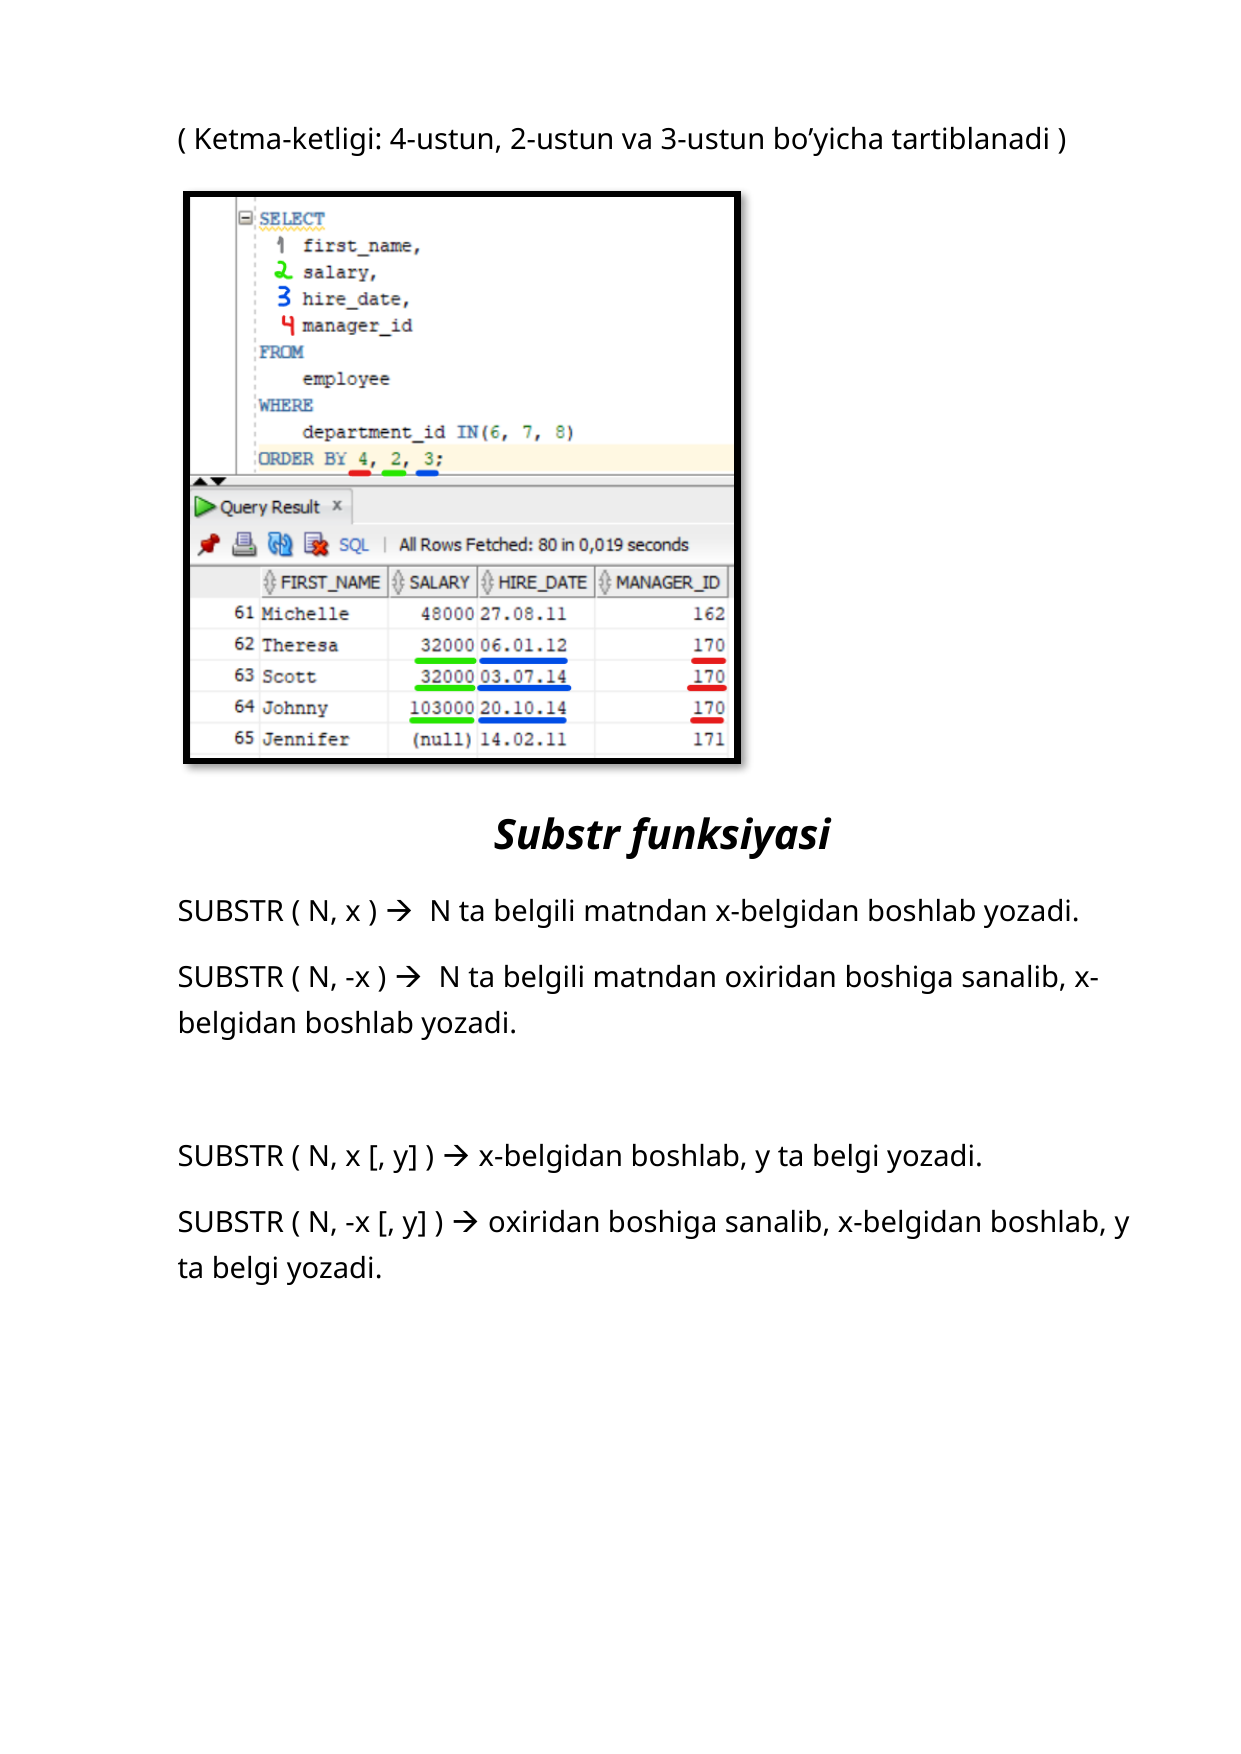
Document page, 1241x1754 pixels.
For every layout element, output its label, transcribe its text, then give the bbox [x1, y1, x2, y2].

text SUBSTR ( N, x [, y] ) x-belgidan boshlab, y ta belgi yozadi. [177, 1135, 1152, 1175]
text SUBSTR ( N, -x [, y] ) oxiridan boshiga sanalib, x-belgidan boshlab, y ta belgi yozadi. [177, 1202, 1152, 1287]
text SUBSTR ( N, x ) N ta belgili matndan x-belgidan boshlab yozadi. [177, 890, 1152, 930]
subtitle Substr funksiyasi [177, 805, 1152, 862]
text SUBSTR ( N, -x ) N ta belgili matndan oxiridan boshiga sanalib, x-belgidan boshlab yozadi. [177, 957, 1152, 1042]
picture [190, 197, 734, 758]
text ( Ketma-ketligi: 4-ustun, 2-ustun va 3-ustun bo’yicha tartiblanadi ) [177, 118, 1152, 158]
